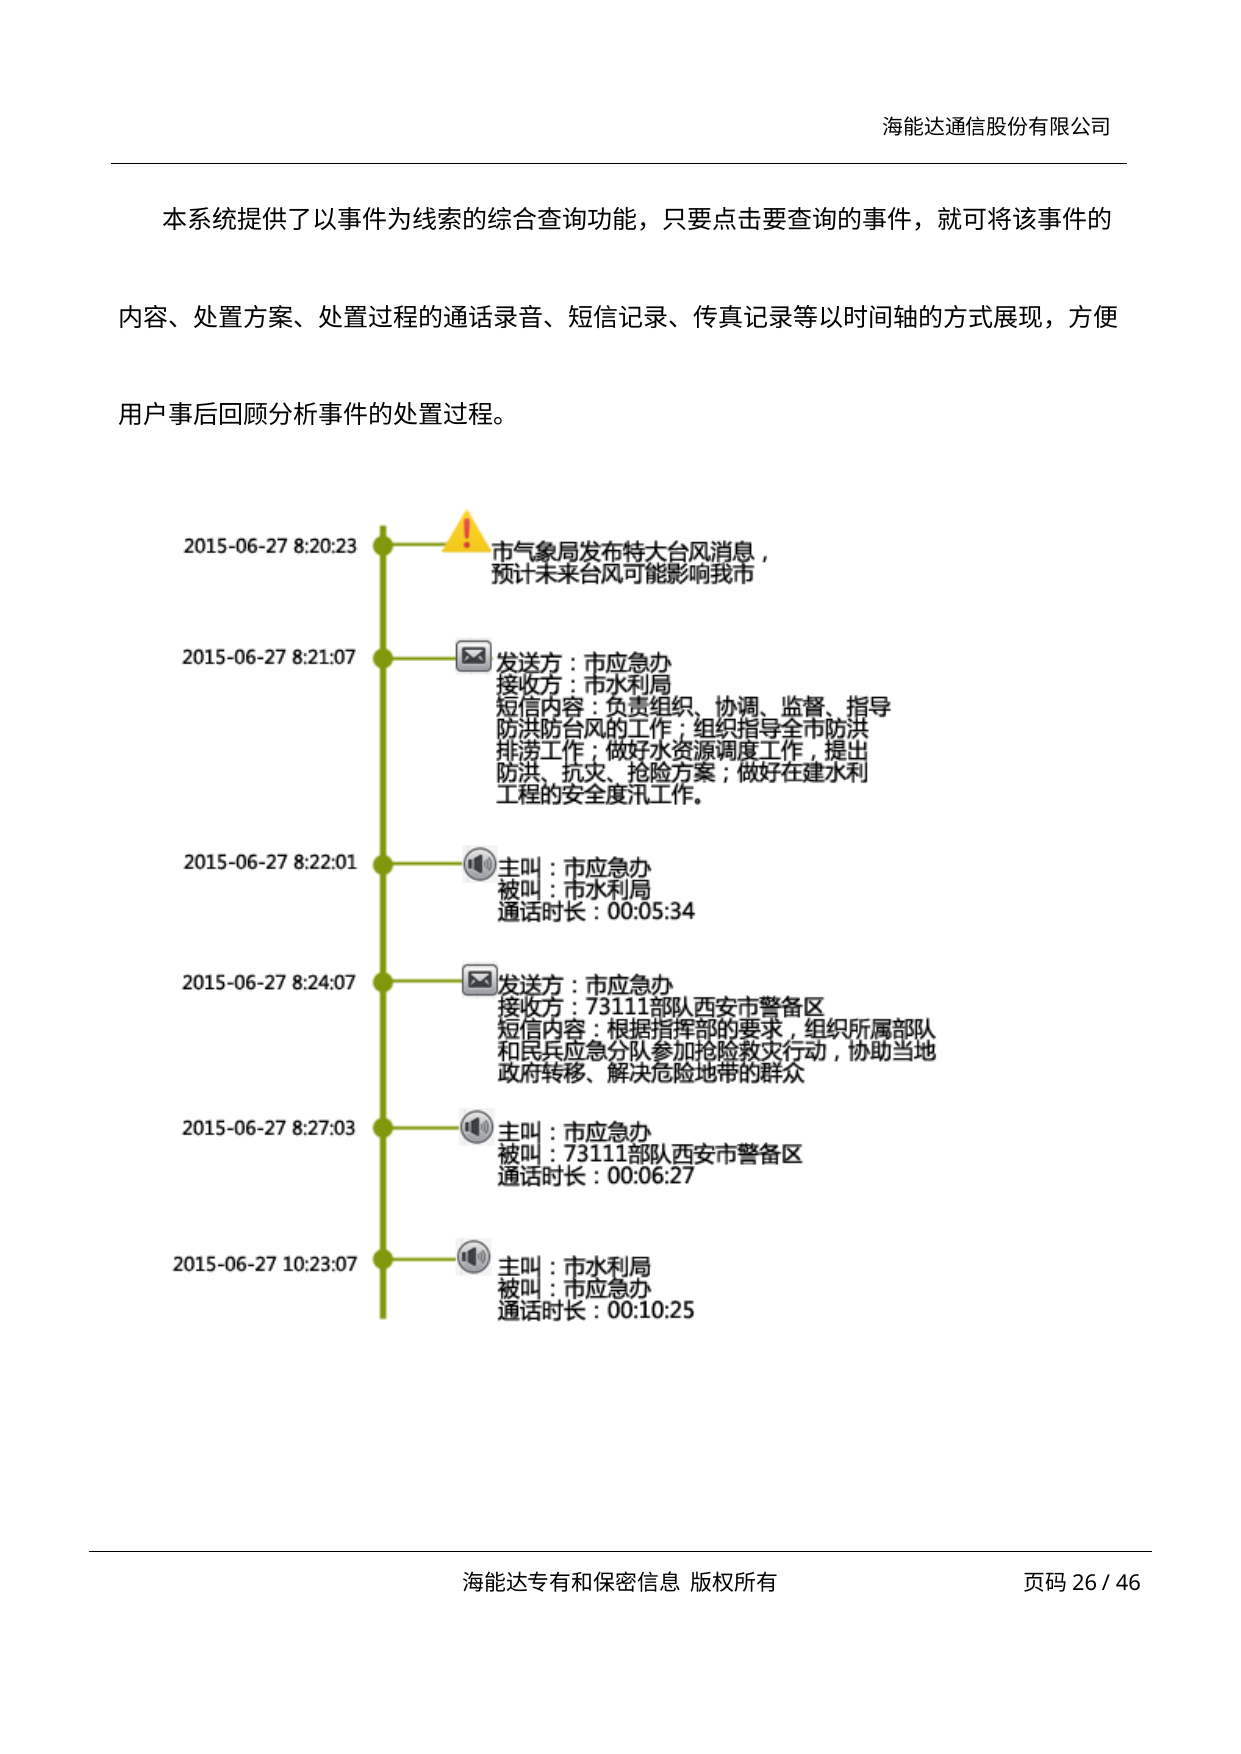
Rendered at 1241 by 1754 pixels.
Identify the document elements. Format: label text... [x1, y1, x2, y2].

picture [162, 479, 969, 1326]
text 本系统提供了以事件为线索的综合查询功能，只要点击要查询的事件，就可将该事件的内容、处置方案、处置过程的通话录音、短信记录、传真记录等以时间轴的方式展现，方便用户事后回顾分析事件的处置过程。 [118, 185, 1122, 445]
